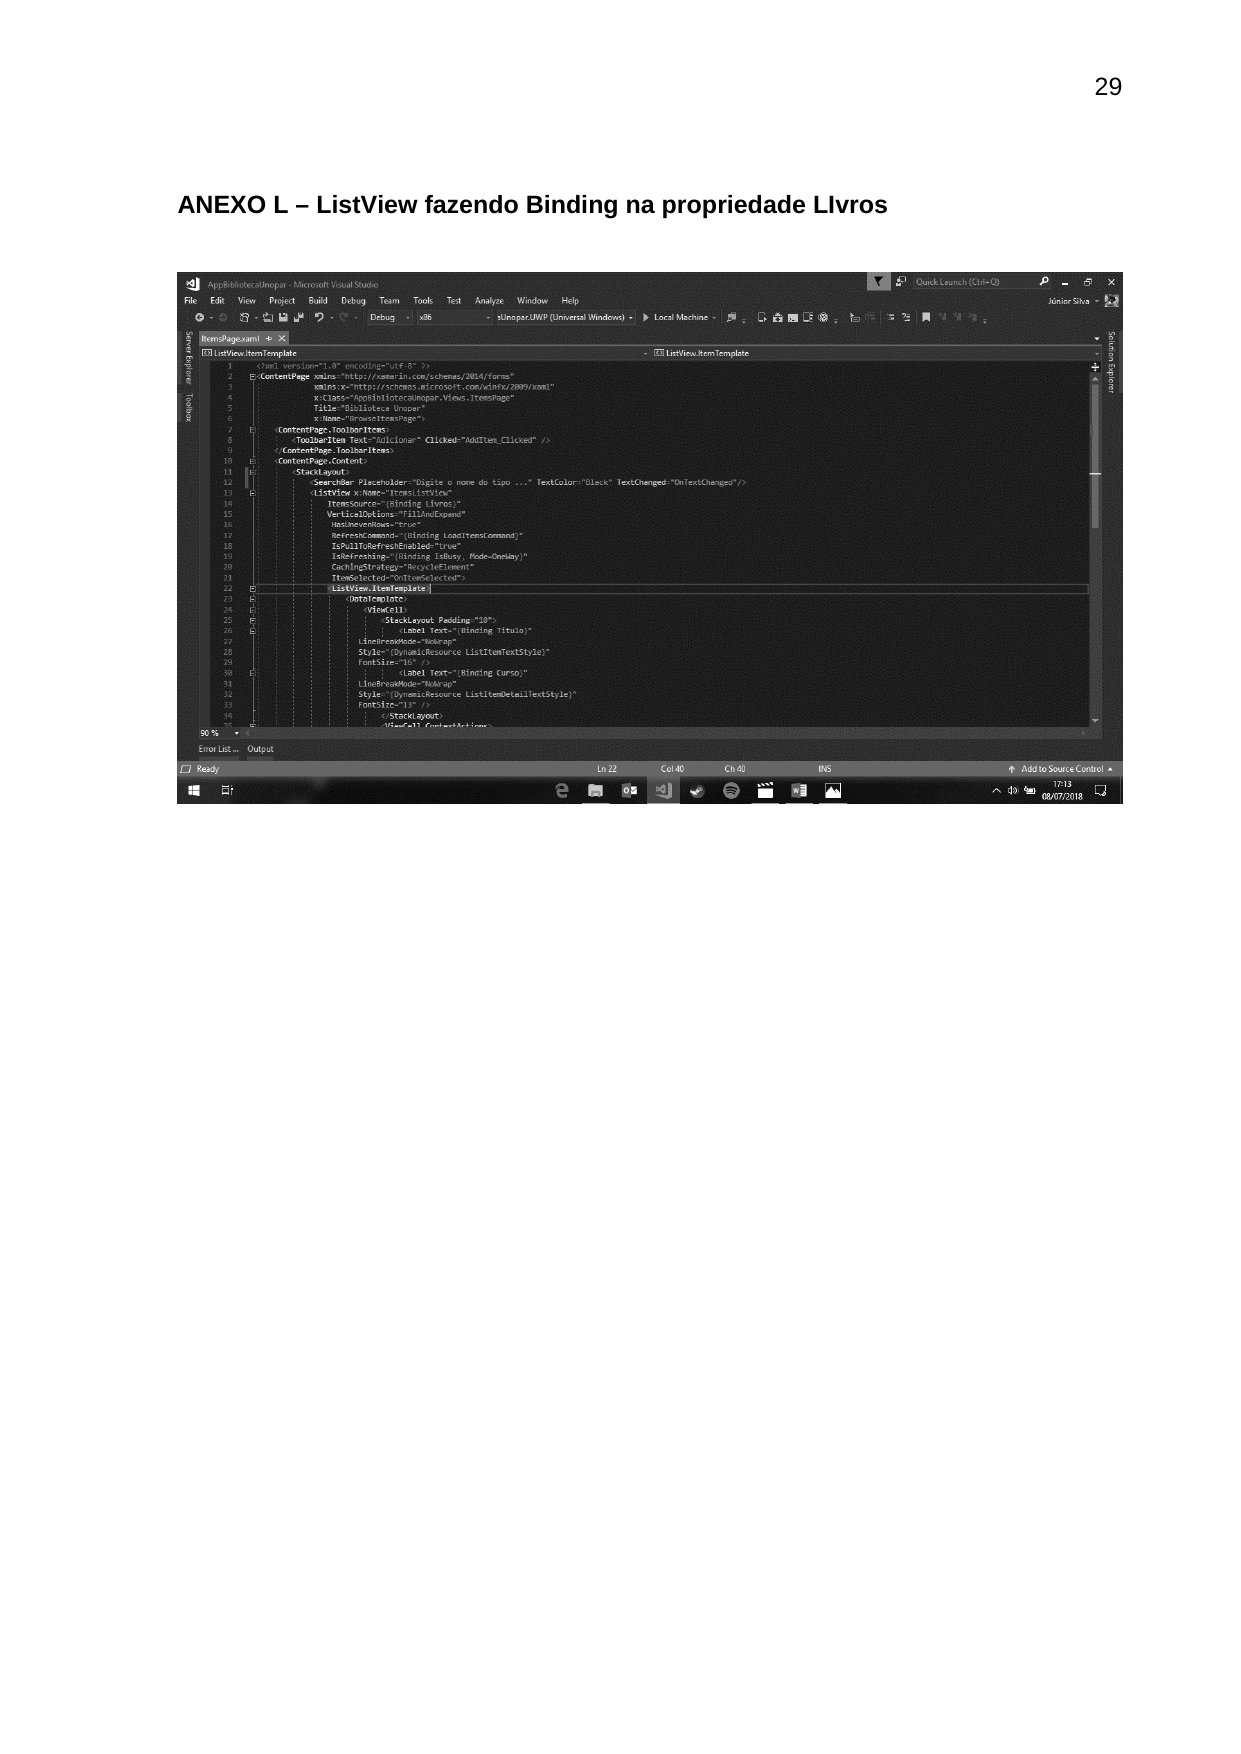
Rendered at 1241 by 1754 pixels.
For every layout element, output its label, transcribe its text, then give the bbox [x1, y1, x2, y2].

text ANEXO L – ListView fazendo Binding na propriedade LIvros [177, 190, 1122, 218]
picture [177, 272, 1123, 804]
